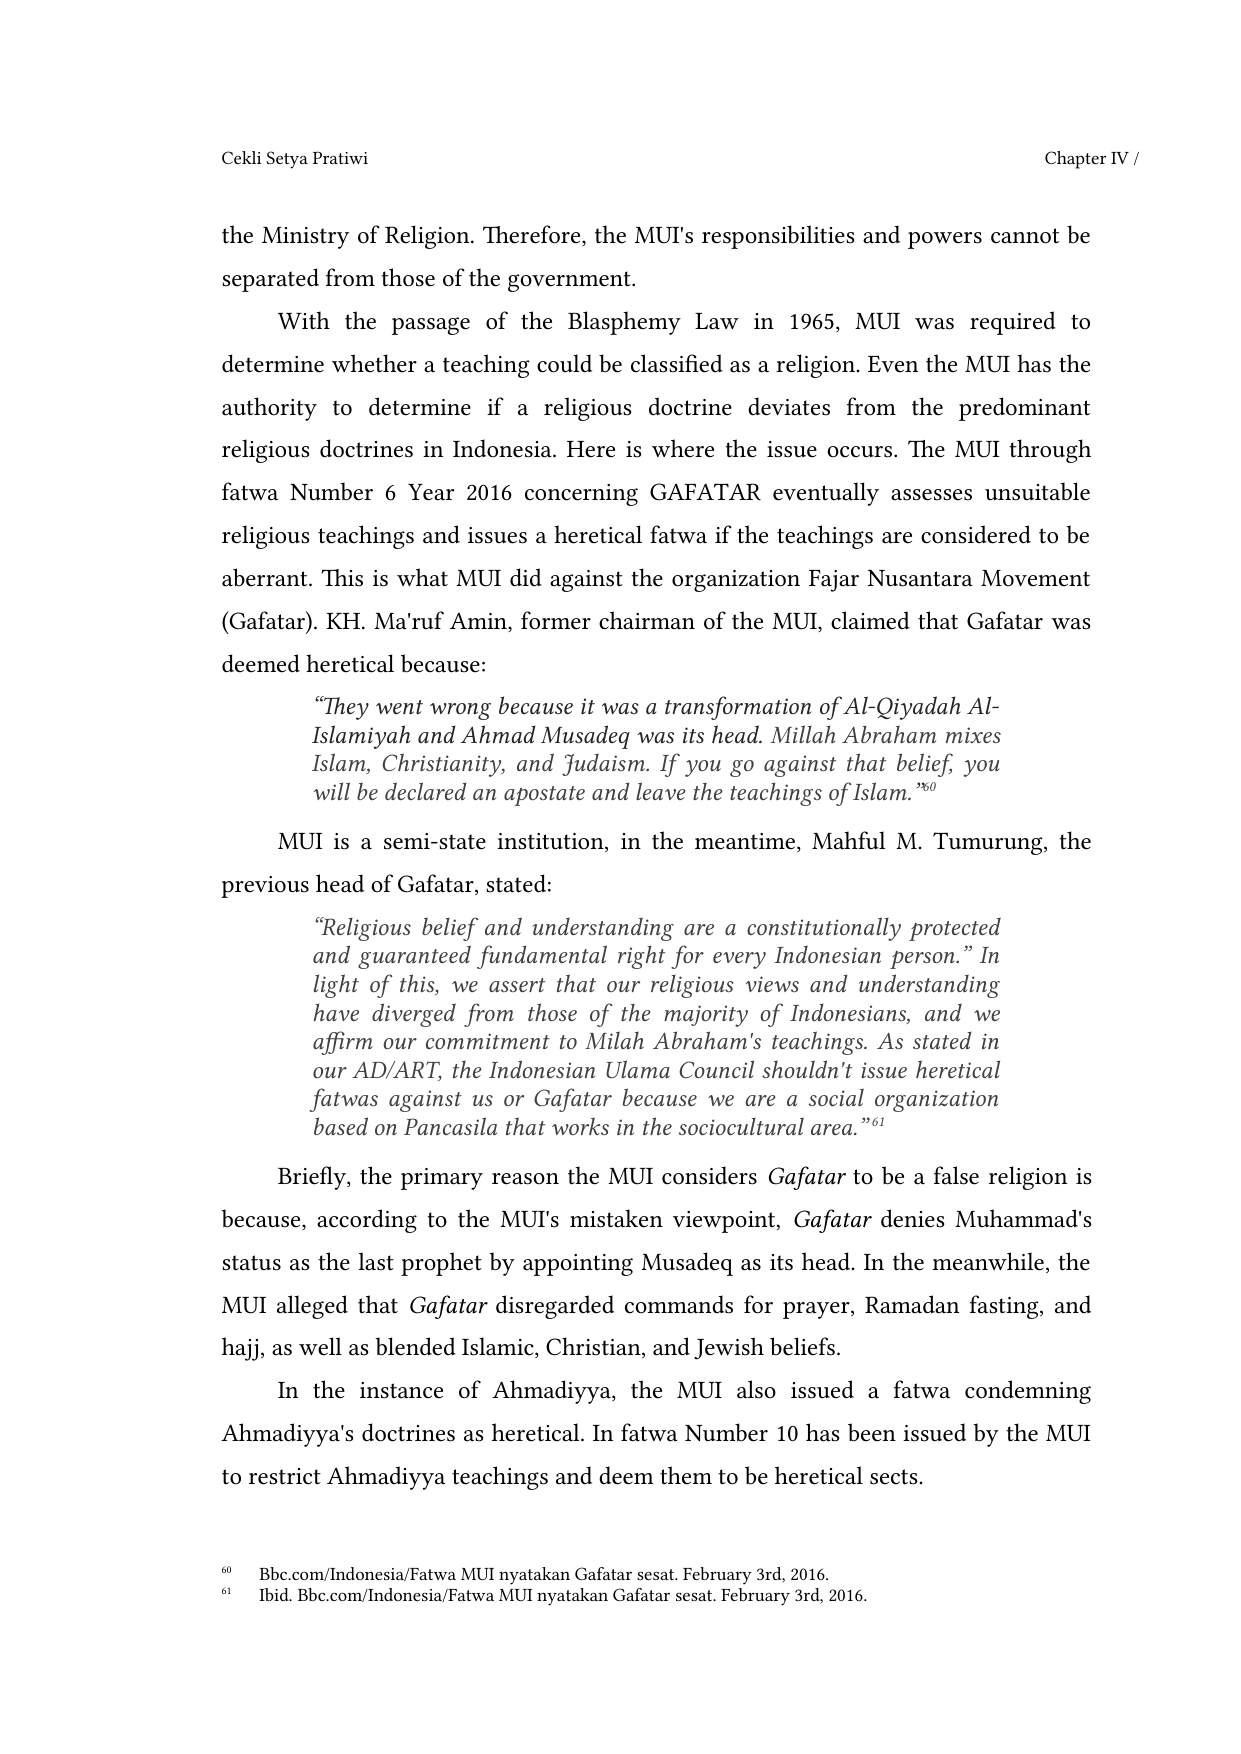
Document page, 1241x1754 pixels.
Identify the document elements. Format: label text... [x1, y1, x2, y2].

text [221, 221, 1092, 293]
text “Religious belief and understanding are a constitutionally protected and guaranteed fundamental right for every Indonesian person.” In light of this, we assert that our religious views and understanding have diverged from those of the majority of Indonesians, and we affirm our commitment to Milah Abraham's teachings. As stated in our AD/ART, the Indonesian Ulama Council shouldn't issue heretical fatwas against us or Gafatar because we are a social organization based on Pancasila that works in the sociocultural area.” [311, 913, 1002, 1141]
text With the passage of the Blasphemy Law in 1965, MUI was required to determine whether a teaching could be classified as a religion. Even the MUI has the authority to determine if a religious doctrine deviates from the predominant religious doctrines in Indonesia. Here is where the issue occurs. The MUI through fatwa Number 6 Year 2016 concerning GAFATAR eventually assesses unsuitable religious teachings and issues a heretical fatwa if the teachings are considered to be aberrant. This is what MUI did against the organization Fajar Nusantara Movement (Gafatar). KH. Ma'ruf Amin, former chairman of the MUI, claimed that Gafatar was deemed heretical because: [221, 307, 1092, 678]
text Briefly, the primary reason the MUI considers Gafatar to be a false religion is because, according to the MUI's mistaken viewpoint, Gafatar denies Muhammad's status as the last prophet by appointing Musadeq as its head. In the meanwhile, the MUI alleged that Gafatar disregarded commands for prayer, Ramadan fasting, and hajj, as well as blended Islamic, Christian, and Jewish beliefs. [221, 1162, 1092, 1362]
text In the instance of Ahmadiyya, the MUI also issued a fatwa condemning Ahmadiyya's doctrines as heretical. In fatwa Number 10 has been issued by the MUI to restrict Ahmadiyya teachings and deem them to be heretical sects. [221, 1376, 1092, 1490]
text “They went wrong because it was a transformation of Al-Qiyadah Al-Islamiyah and Ahmad Musadeq was its head. Millah Abraham mixes Islam, Christianity, and Judaism. If you go against that belief, you will be declared an apostate and leave the teachings of Islam.” [311, 692, 1002, 807]
text MUI is a semi-state institution, in the meantime, Mahful M. Tumurung, the previous head of Gafatar, stated: [221, 827, 1092, 899]
